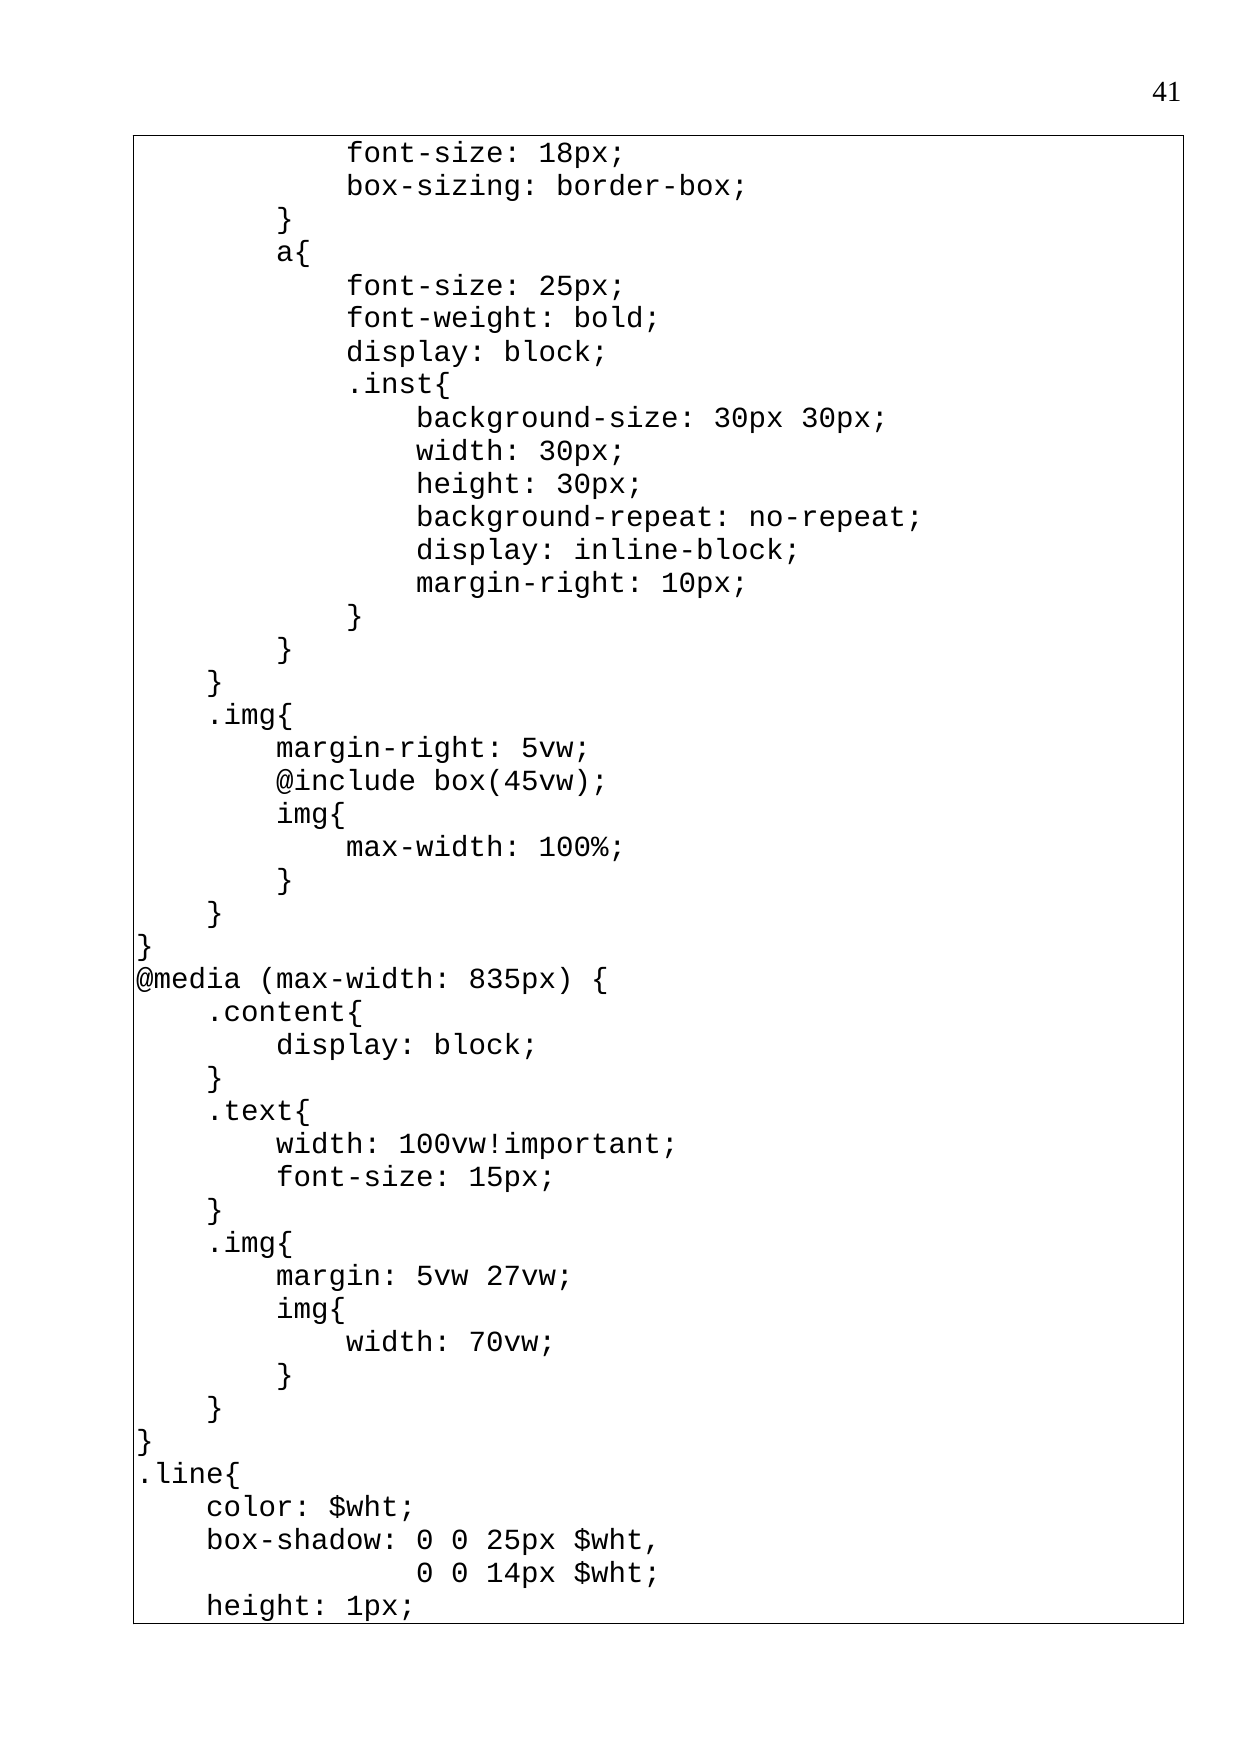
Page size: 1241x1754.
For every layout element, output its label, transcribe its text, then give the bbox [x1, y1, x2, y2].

text font-weight: bold; [136, 304, 1181, 337]
text height: 30px; [136, 469, 1181, 502]
text .img{ [136, 1228, 1181, 1261]
text } [136, 898, 1181, 931]
text } [136, 1360, 1181, 1393]
text background-repeat: no-repeat; [136, 502, 1181, 535]
text width: 70vw; [136, 1327, 1181, 1360]
text } [136, 1195, 1181, 1228]
text } [136, 204, 1181, 238]
text box-sizing: border-box; [136, 172, 1181, 204]
text img{ [136, 1294, 1181, 1327]
text margin: 5vw 27vw; [136, 1261, 1181, 1294]
text @include box(45vw); [136, 766, 1181, 799]
text width: 100vw!important; [136, 1129, 1181, 1162]
text .content{ [136, 997, 1181, 1030]
text box-shadow: 0 0 25px $wht, [136, 1525, 1181, 1558]
text } [136, 1426, 1181, 1459]
text } [136, 931, 1181, 964]
text 0 0 14px $wht; [136, 1558, 1181, 1591]
text margin-right: 10px; [136, 568, 1181, 601]
text width: 30px; [136, 436, 1181, 469]
text display: block; [136, 337, 1181, 370]
text img{ [136, 799, 1181, 832]
text display: block; [136, 1030, 1181, 1063]
text @media (max-width: 835px) { [136, 964, 1181, 997]
text height: 1px; [136, 1591, 1181, 1623]
text } [136, 1063, 1181, 1096]
text } [136, 865, 1181, 898]
text } [136, 601, 1181, 634]
text } [136, 1393, 1181, 1426]
text font-size: 18px; [134, 136, 1183, 172]
text font-size: 15px; [136, 1162, 1181, 1195]
text .text{ [136, 1096, 1181, 1129]
text max-width: 100%; [136, 832, 1181, 865]
text .inst{ [136, 370, 1181, 403]
text .line{ [136, 1459, 1181, 1492]
text display: inline-block; [136, 535, 1181, 568]
text a{ [136, 238, 1181, 271]
text background-size: 30px 30px; [136, 403, 1181, 436]
text .img{ [136, 700, 1181, 733]
text margin-right: 5vw; [136, 733, 1181, 766]
text color: $wht; [136, 1492, 1181, 1525]
text } [136, 634, 1181, 667]
text } [136, 667, 1181, 700]
text font-size: 25px; [136, 271, 1181, 304]
